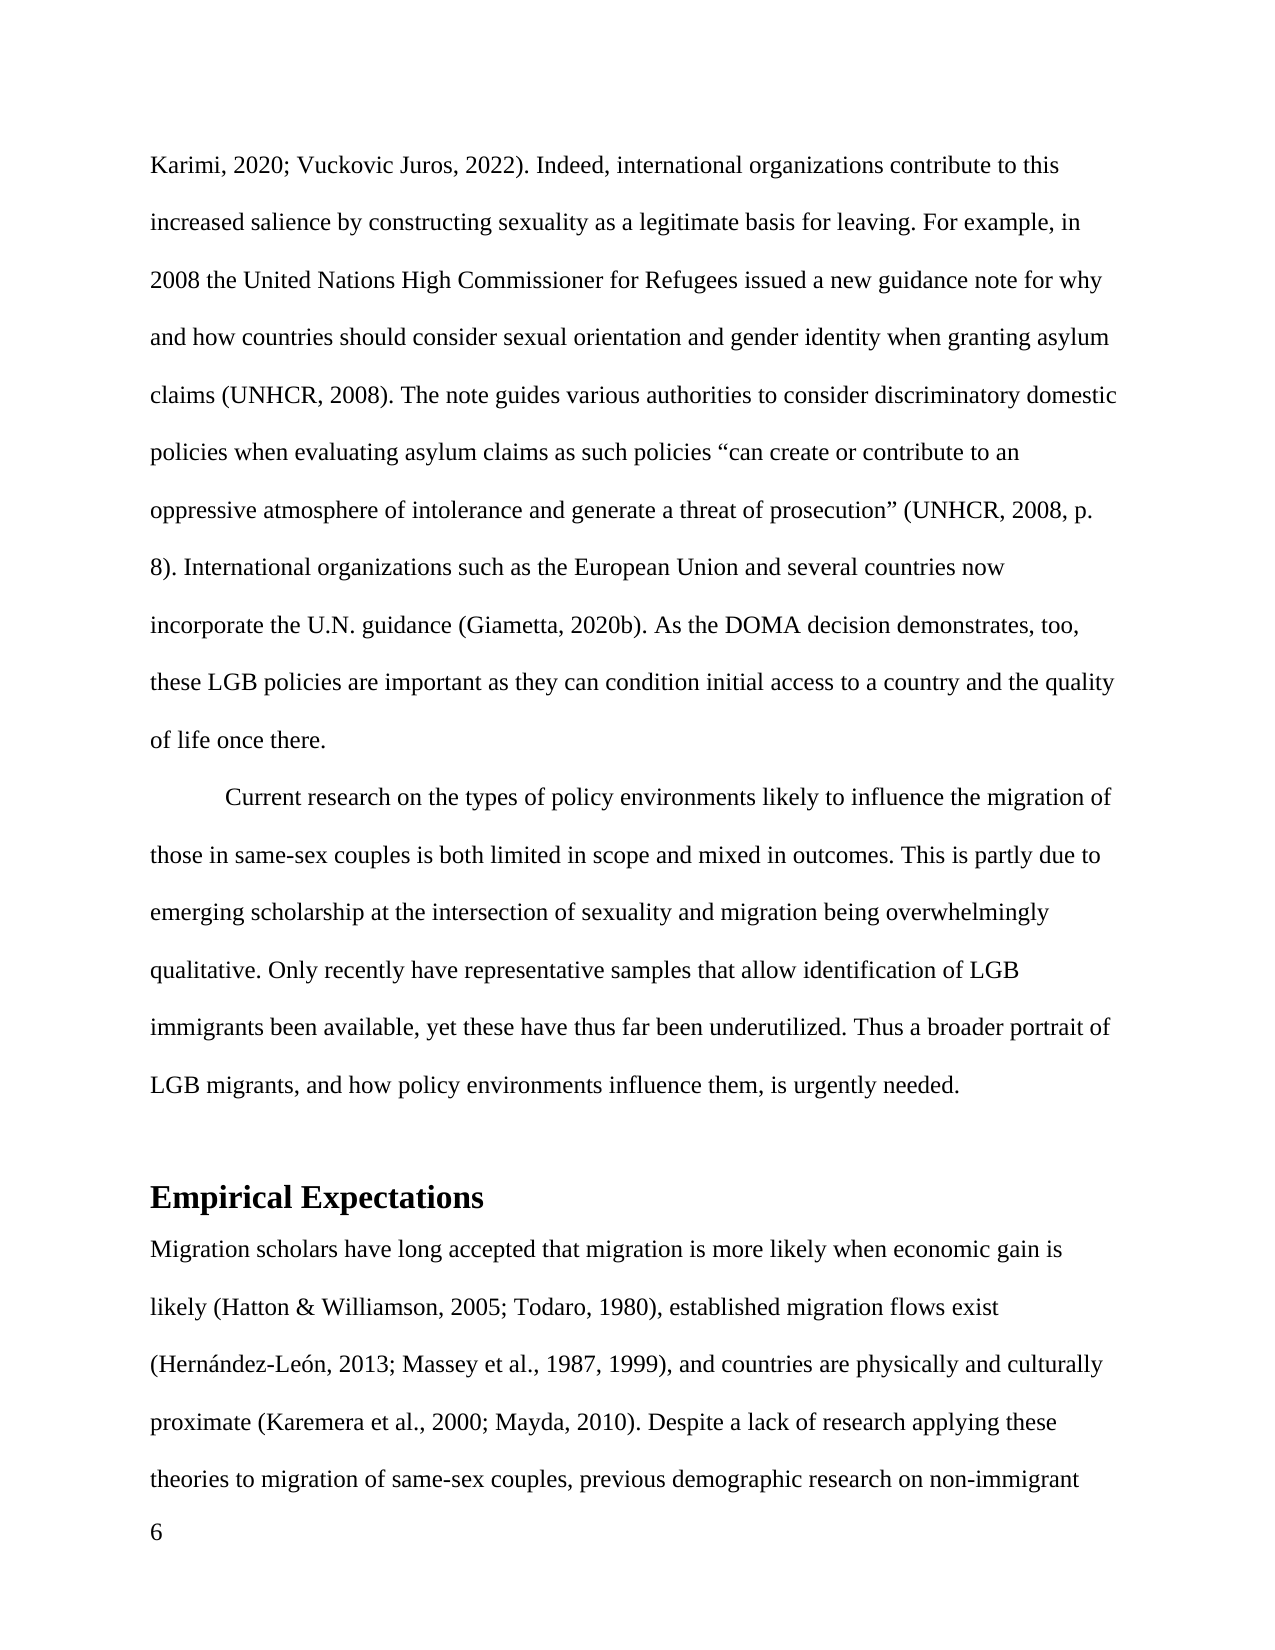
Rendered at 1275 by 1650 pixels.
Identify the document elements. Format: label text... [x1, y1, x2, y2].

subtitle Empirical Expectations [150, 1177, 1125, 1216]
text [150, 1234, 1125, 1493]
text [150, 150, 1125, 754]
text Current research on the types of policy environments likely to influence the migration of those in same-sex couples is both limited in scope and mixed in outcomes. This is partly due to emerging scholarship at the intersection of sexuality and migration being overwhelmingly qualitative. Only recently have representative samples that allow identification of LGB immigrants been available, yet these have thus far been underutilized. Thus a broader portrait of LGB migrants, and how policy environments influence them, is urgently needed. [150, 782, 1125, 1099]
